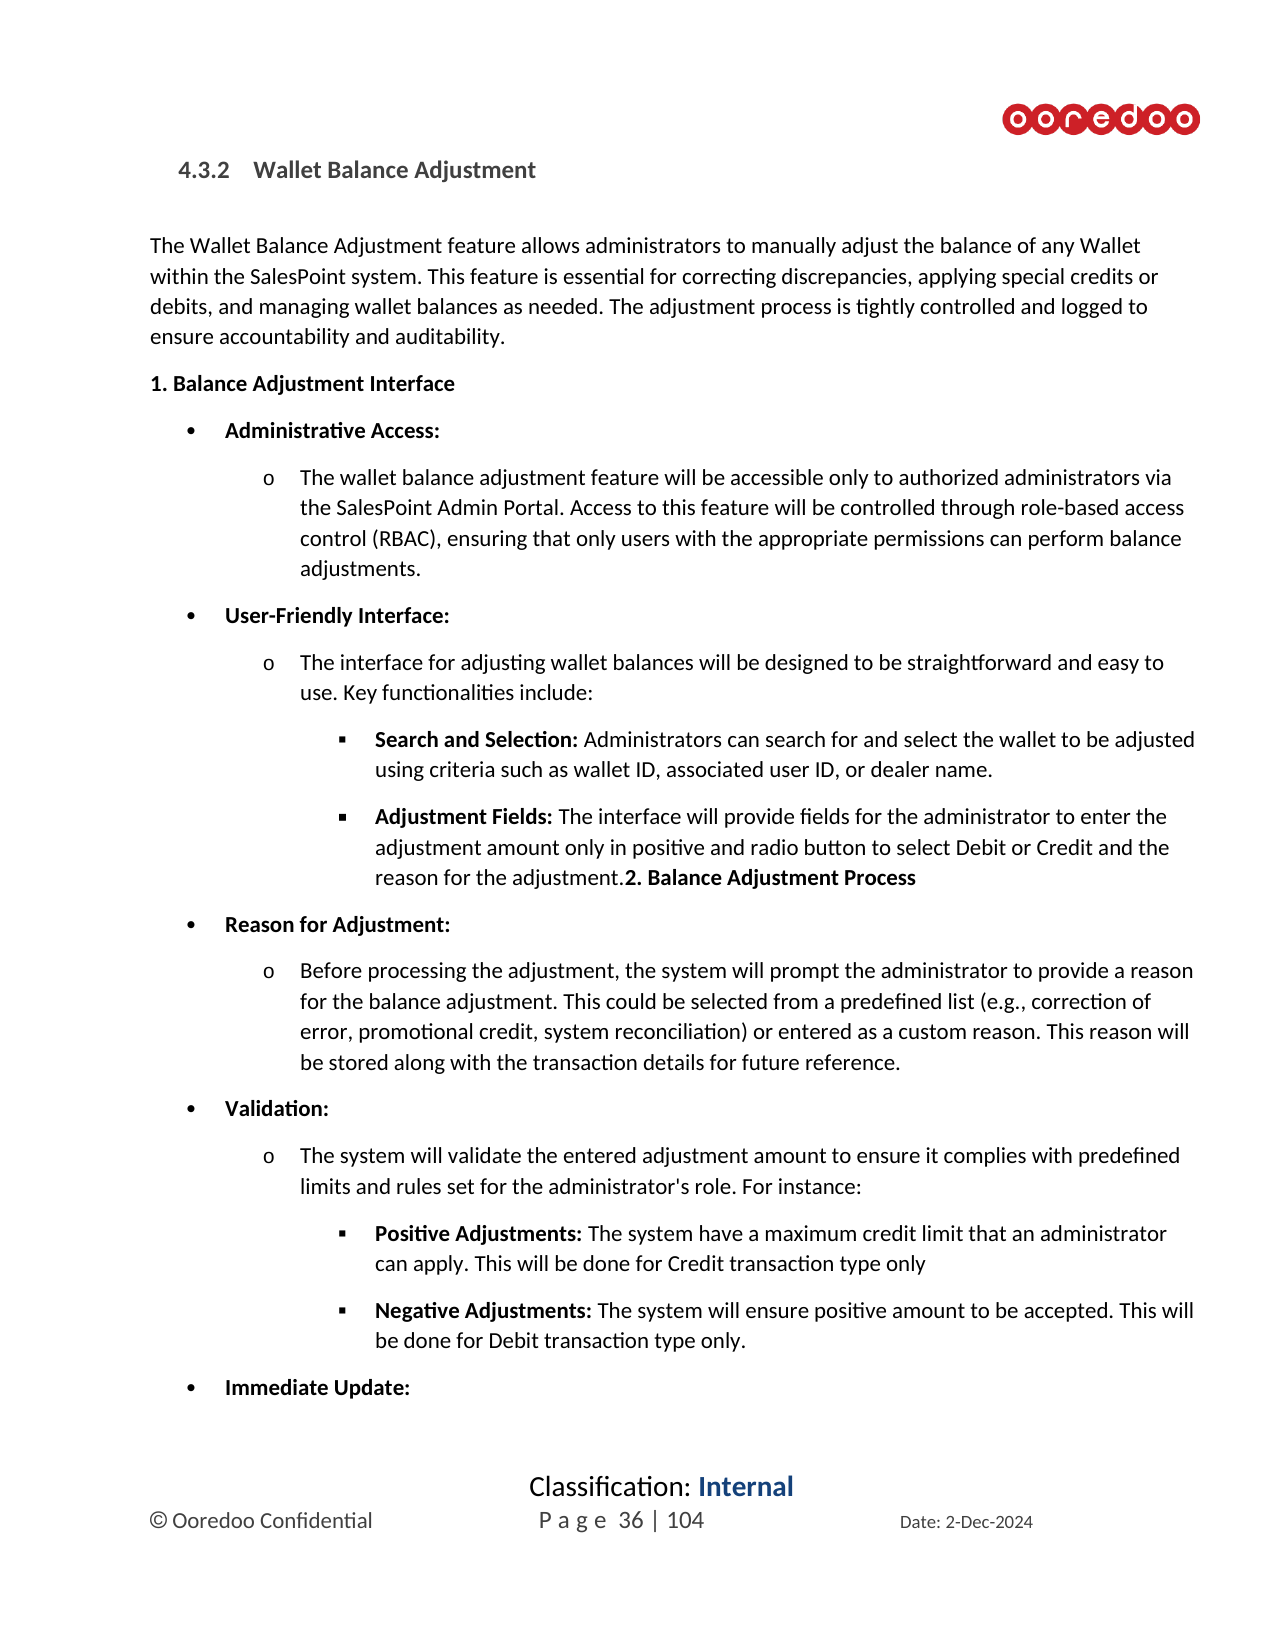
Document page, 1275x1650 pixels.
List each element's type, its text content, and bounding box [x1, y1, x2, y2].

subtitle Wallet Balance Adjustment [178, 154, 1200, 185]
list Negative Adjustments: The system will ensure positive amount to be accepted. This will be done for Debit transaction type only. [337, 1296, 1200, 1354]
picture [1001, 103, 1200, 136]
list The wallet balance adjustment feature will be accessible only to authorized administrators via the SalesPoint Admin Portal. Access to this feature will be controlled through role-based access control (RBAC), ensuring that only users with the appropriate permissions can perform balance adjustments. [262, 463, 1200, 582]
list Adjustment Fields: The interface will provide fields for the administrator to enter the adjustment amount only in positive and radio button to select Debit or Credit and the reason for the adjustment.2. Balance Adjustment Process [337, 802, 1200, 891]
text 1. Balance Adjustment Interface [150, 369, 1200, 397]
list User-Friendly Interface: [187, 601, 1200, 629]
list The system will validate the entered adjustment amount to ensure it complies with predefined limits and rules set for the administrator's role. For instance: [262, 1141, 1200, 1200]
list Positive Adjustments: The system have a maximum credit limit that an administrator can apply. This will be done for Credit transaction type only [337, 1219, 1200, 1277]
list Immediate Update: [187, 1373, 1200, 1401]
list Before processing the adjustment, the system will prompt the administrator to provide a reason for the balance adjustment. This could be selected from a predefined list (e.g., correction of error, promotional credit, system reconciliation) or entered as a custom reason. This reason will be stored along with the transaction details for future reference. [262, 957, 1200, 1076]
list Search and Selection: Administrators can search for and select the wallet to be adjusted using criteria such as wallet ID, associated user ID, or dealer name. [337, 725, 1200, 783]
list Reason for Adjustment: [187, 910, 1200, 938]
list Validation: [187, 1094, 1200, 1123]
list Administrative Access: [187, 416, 1200, 444]
list The interface for adjusting wallet balances will be designed to be straightforward and easy to use. Key functionalities include: [262, 648, 1200, 706]
text The Wallet Balance Adjustment feature allows administrators to manually adjust the balance of any Wallet within the SalesPoint system. This feature is essential for correcting discrepancies, applying special credits or debits, and managing wallet balances as needed. The adjustment process is tightly controlled and logged to ensure accountability and auditability. [150, 232, 1200, 350]
